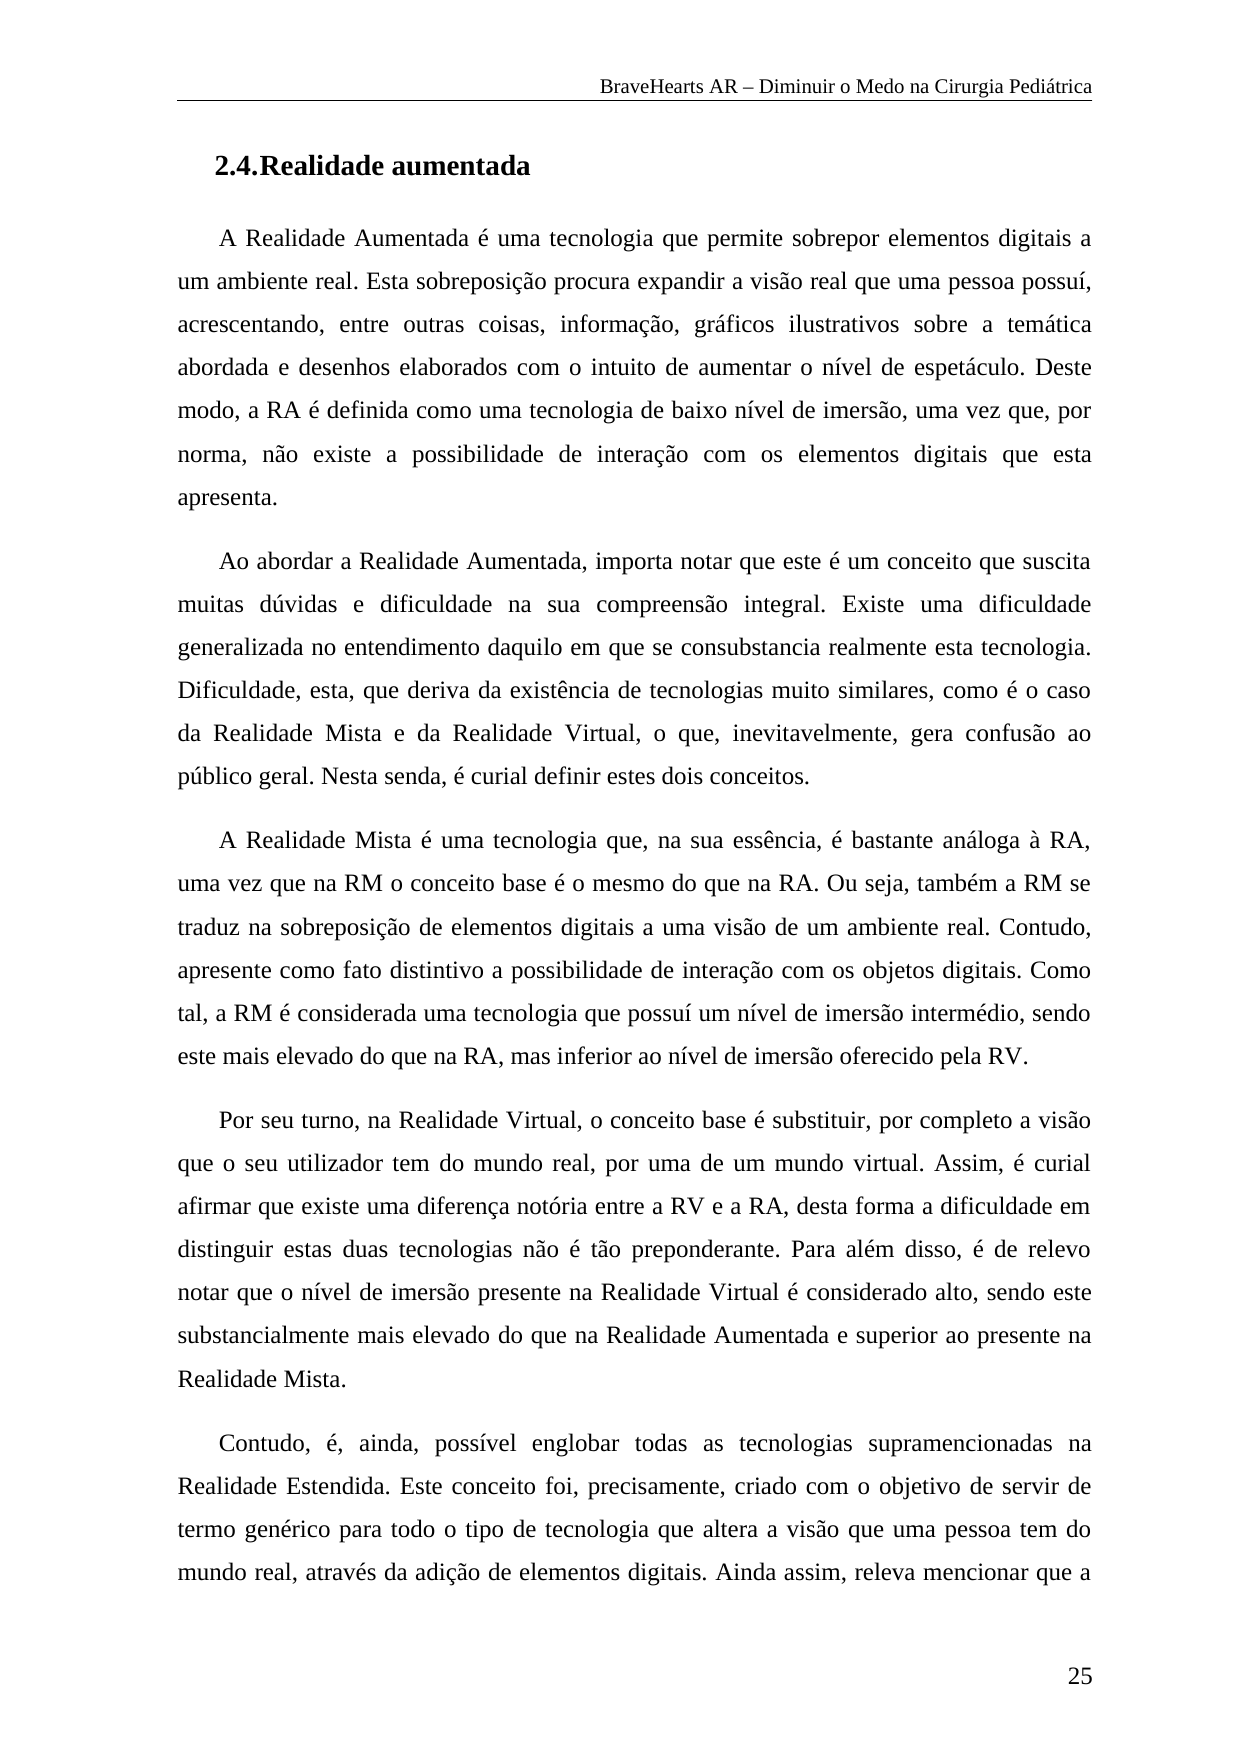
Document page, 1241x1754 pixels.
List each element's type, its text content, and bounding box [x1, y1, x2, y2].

subtitle Realidade aumentada [214, 148, 1092, 181]
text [177, 1428, 1092, 1586]
text A Realidade Aumentada é uma tecnologia que permite sobrepor elementos digitais a um ambiente real. Esta sobreposição procura expandir a visão real que uma pessoa possuí, acrescentando, entre outras coisas, informação, gráficos ilustrativos sobre a temática abordada e desenhos elaborados com o intuito de aumentar o nível de espetáculo. Deste modo, a RA é definida como uma tecnologia de baixo nível de imersão, uma vez que, por norma, não existe a possibilidade de interação com os elementos digitais que esta apresenta. [177, 223, 1092, 511]
text Por seu turno, na Realidade Virtual, o conceito base é substituir, por completo a visão que o seu utilizador tem do mundo real, por uma de um mundo virtual. Assim, é curial afirmar que existe uma diferença notória entre a RV e a RA, desta forma a dificuldade em distinguir estas duas tecnologias não é tão preponderante. Para além disso, é de relevo notar que o nível de imersão presente na Realidade Virtual é considerado alto, sendo este substancialmente mais elevado do que na Realidade Aumentada e superior ao presente na Realidade Mista. [177, 1105, 1092, 1392]
text Ao abordar a Realidade Aumentada, importa notar que este é um conceito que suscita muitas dúvidas e dificuldade na sua compreensão integral. Existe uma dificuldade generalizada no entendimento daquilo em que se consubstancia realmente esta tecnologia. Dificuldade, esta, que deriva da existência de tecnologias muito similares, como é o caso da Realidade Mista e da Realidade Virtual, o que, inevitavelmente, gera confusão ao público geral. Nesta senda, é curial definir estes dois conceitos. [177, 546, 1092, 790]
text A Realidade Mista é uma tecnologia que, na sua essência, é bastante análoga à RA, uma vez que na RM o conceito base é o mesmo do que na RA. Ou seja, também a RM se traduz na sobreposição de elementos digitais a uma visão de um ambiente real. Contudo, apresente como fato distintivo a possibilidade de interação com os objetos digitais. Como tal, a RM é considerada uma tecnologia que possuí um nível de imersão intermédio, sendo este mais elevado do que na RA, mas inferior ao nível de imersão oferecido pela RV. [177, 825, 1092, 1070]
